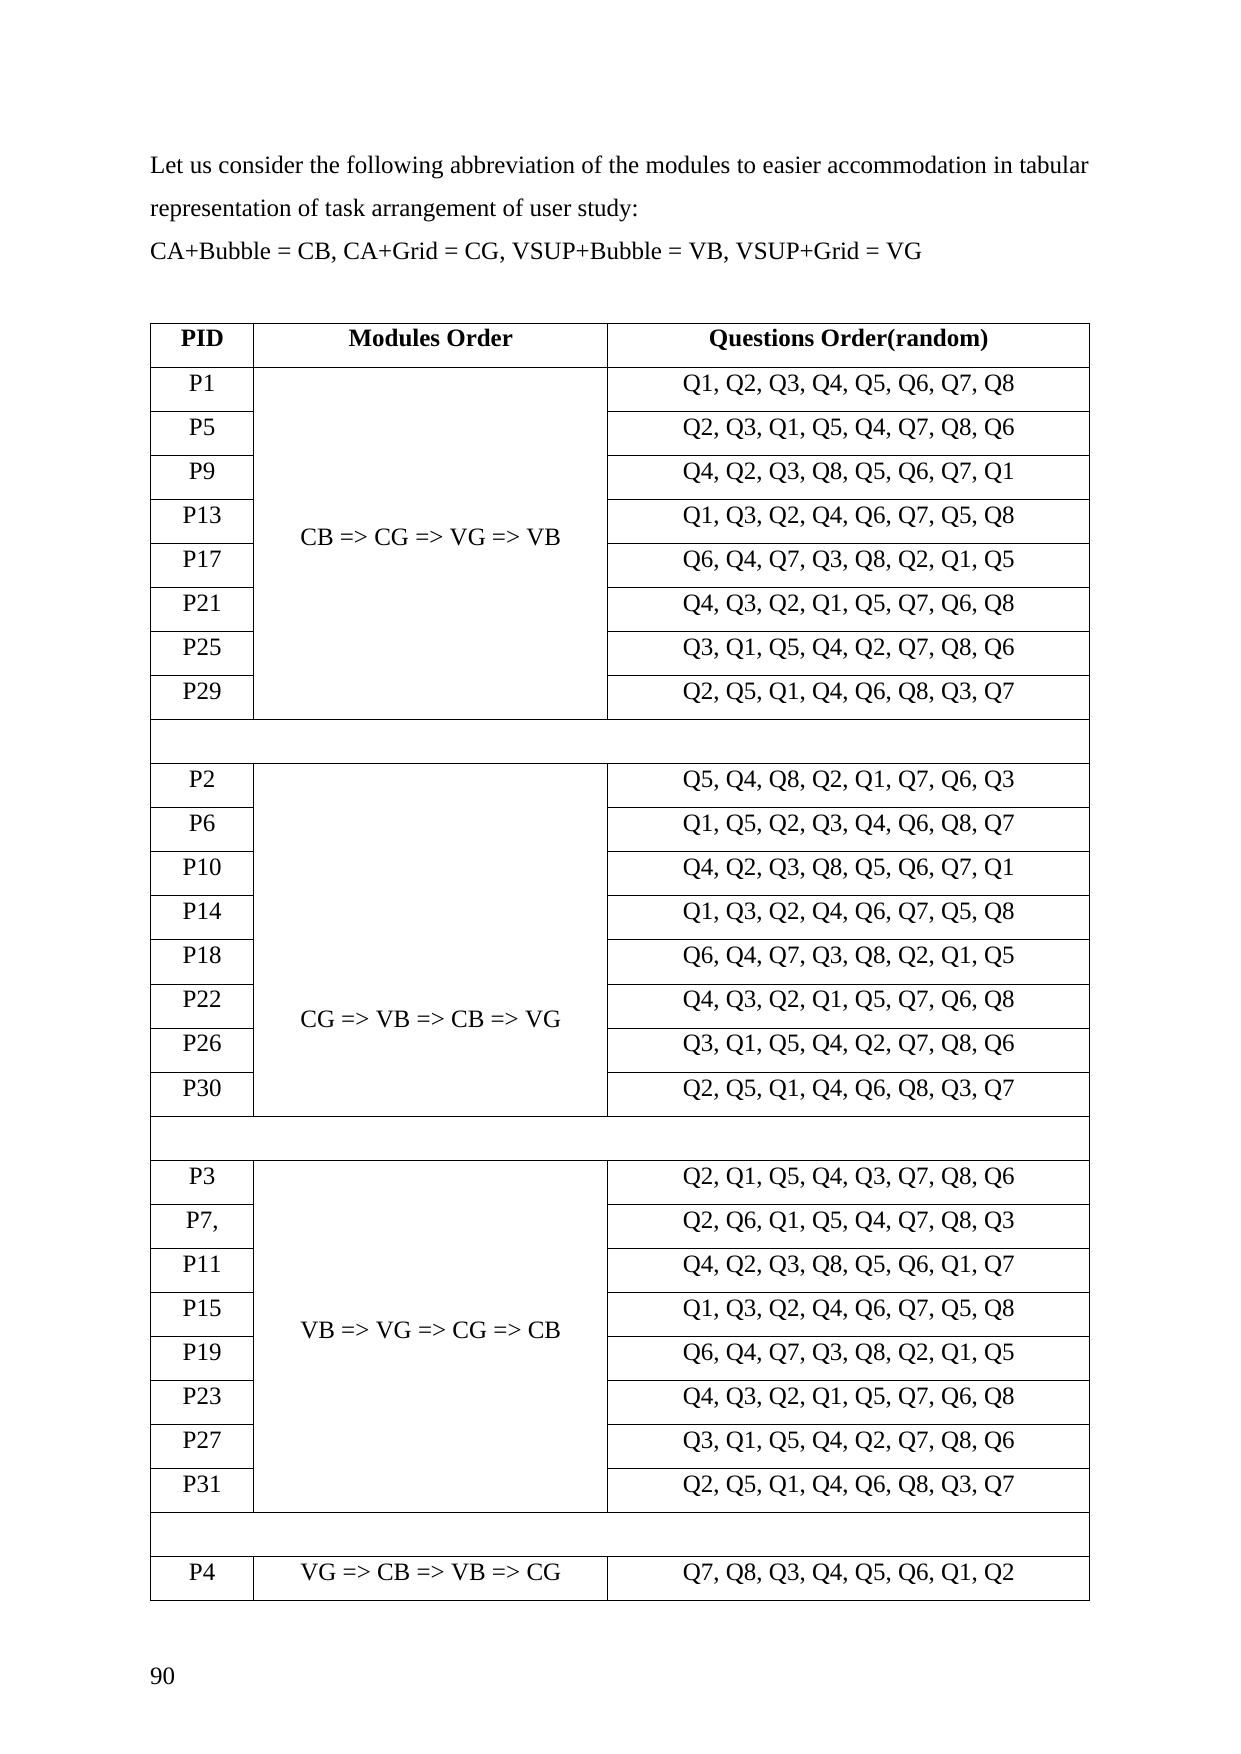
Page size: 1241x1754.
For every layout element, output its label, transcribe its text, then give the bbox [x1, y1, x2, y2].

table_cell P6 [151, 808, 253, 851]
table_cell P14 [151, 896, 253, 939]
table_cell Q1, Q3, Q2, Q4, Q6, Q7, Q5, Q8 [608, 896, 1089, 939]
table_cell P26 [151, 1029, 253, 1072]
table_cell P1 [151, 368, 253, 411]
table_cell Q3, Q1, Q5, Q4, Q2, Q7, Q8, Q6 [608, 1425, 1089, 1468]
table_cell CG => VB => CB => VG [254, 764, 607, 1116]
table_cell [254, 1557, 607, 1600]
table_cell Q4, Q2, Q3, Q8, Q5, Q6, Q1, Q7 [608, 1249, 1089, 1292]
text CA+Bubble = CB, CA+Grid = CG, VSUP+Bubble = VB, VSUP+Grid = VG [150, 236, 1090, 265]
table_cell Q4, Q3, Q2, Q1, Q5, Q7, Q6, Q8 [608, 1381, 1089, 1424]
table_cell P13 [151, 500, 253, 543]
table_cell Q2, Q5, Q1, Q4, Q6, Q8, Q3, Q7 [608, 1073, 1089, 1116]
table_cell P21 [151, 588, 253, 631]
table_cell [151, 1513, 1089, 1556]
table_cell P5 [151, 412, 253, 455]
table_cell [151, 720, 1089, 763]
table_header Questions Order(random) [608, 324, 1089, 367]
table_cell Q1, Q2, Q3, Q4, Q5, Q6, Q7, Q8 [608, 368, 1089, 411]
table_cell P4 [151, 1557, 253, 1600]
table_cell P31 [151, 1469, 253, 1512]
table_cell P27 [151, 1425, 253, 1468]
table_cell P10 [151, 852, 253, 895]
table_cell Q6, Q4, Q7, Q3, Q8, Q2, Q1, Q5 [608, 940, 1089, 983]
table_cell P23 [151, 1381, 253, 1424]
table_cell [151, 1117, 1089, 1160]
table_cell Q3, Q1, Q5, Q4, Q2, Q7, Q8, Q6 [608, 632, 1089, 675]
table_cell P18 [151, 940, 253, 983]
table_header PID [151, 324, 253, 367]
table_cell P11 [151, 1249, 253, 1292]
table_cell P2 [151, 764, 253, 807]
table_cell Q5, Q4, Q8, Q2, Q1, Q7, Q6, Q3 [608, 764, 1089, 807]
table_cell Q6, Q4, Q7, Q3, Q8, Q2, Q1, Q5 [608, 1337, 1089, 1380]
table_cell Q2, Q6, Q1, Q5, Q4, Q7, Q8, Q3 [608, 1205, 1089, 1248]
table_header Modules Order [254, 324, 607, 367]
table_cell P9 [151, 456, 253, 499]
table_cell Q4, Q2, Q3, Q8, Q5, Q6, Q7, Q1 [608, 456, 1089, 499]
table_cell Q7, Q8, Q3, Q4, Q5, Q6, Q1, Q2 [608, 1557, 1089, 1600]
table_cell P30 [151, 1073, 253, 1116]
table_cell P25 [151, 632, 253, 675]
table_cell CB => CG => VG => VB [254, 368, 607, 719]
table_cell P17 [151, 544, 253, 587]
table_cell P19 [151, 1337, 253, 1380]
table_cell Q4, Q3, Q2, Q1, Q5, Q7, Q6, Q8 [608, 985, 1089, 1027]
table_cell P3 [151, 1161, 253, 1204]
table_cell P22 [151, 985, 253, 1027]
table_cell Q1, Q5, Q2, Q3, Q4, Q6, Q8, Q7 [608, 808, 1089, 851]
table_cell Q4, Q3, Q2, Q1, Q5, Q7, Q6, Q8 [608, 588, 1089, 631]
table_cell P7, [151, 1205, 253, 1248]
table_cell Q1, Q3, Q2, Q4, Q6, Q7, Q5, Q8 [608, 1293, 1089, 1336]
table_cell Q3, Q1, Q5, Q4, Q2, Q7, Q8, Q6 [608, 1029, 1089, 1072]
table_cell VB => VG => CG => CB [254, 1161, 607, 1512]
table_cell Q4, Q2, Q3, Q8, Q5, Q6, Q7, Q1 [608, 852, 1089, 895]
table_cell P29 [151, 676, 253, 719]
table_cell Q1, Q3, Q2, Q4, Q6, Q7, Q5, Q8 [608, 500, 1089, 543]
table_cell Q6, Q4, Q7, Q3, Q8, Q2, Q1, Q5 [608, 544, 1089, 587]
table_cell P15 [151, 1293, 253, 1336]
text Let us consider the following abbreviation of the modules to easier accommodation in tabular representation of task arrangement of user study: [150, 150, 1090, 222]
table_cell Q2, Q3, Q1, Q5, Q4, Q7, Q8, Q6 [608, 412, 1089, 455]
table_cell Q2, Q5, Q1, Q4, Q6, Q8, Q3, Q7 [608, 1469, 1089, 1512]
table_cell Q2, Q5, Q1, Q4, Q6, Q8, Q3, Q7 [608, 676, 1089, 719]
table_cell Q2, Q1, Q5, Q4, Q3, Q7, Q8, Q6 [608, 1161, 1089, 1204]
